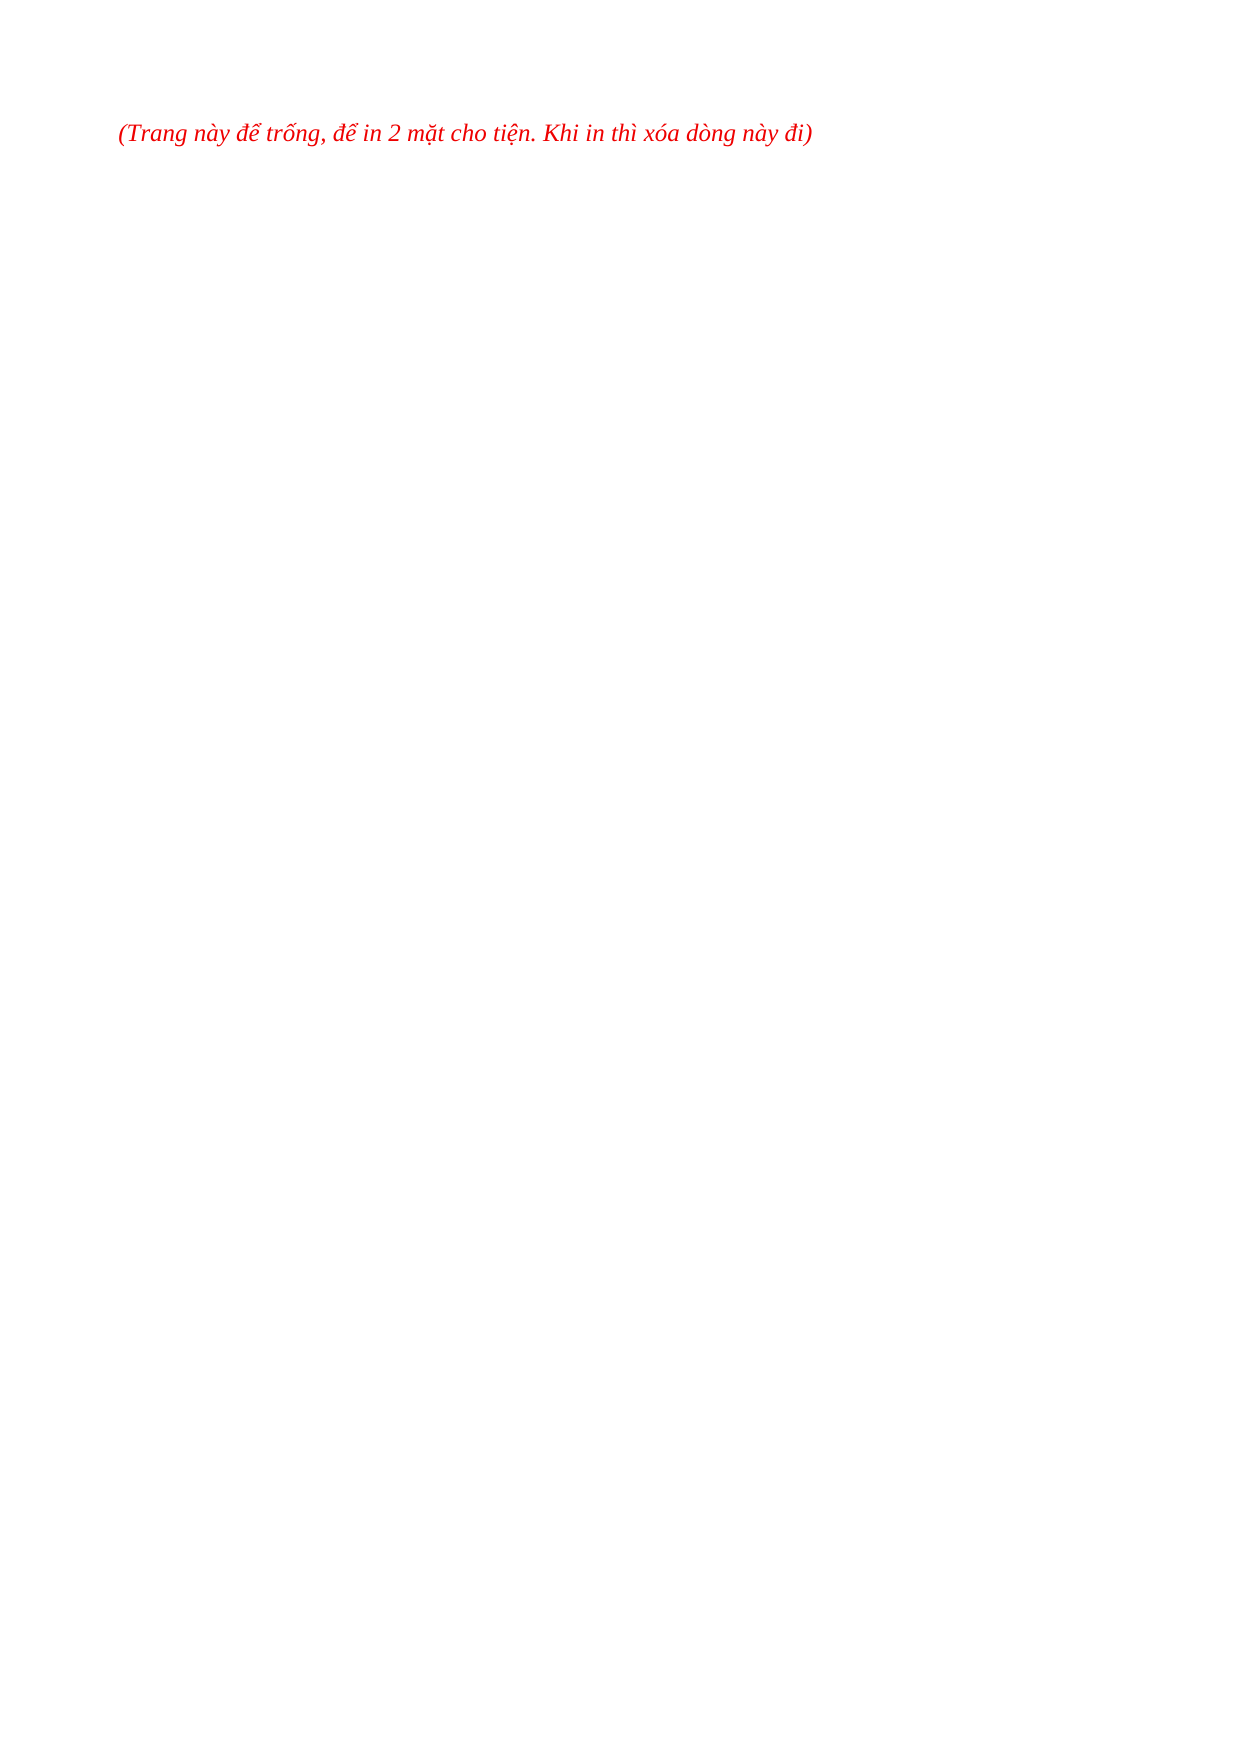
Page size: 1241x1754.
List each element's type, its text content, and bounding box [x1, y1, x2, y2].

text (Trang này để trống, để in 2 mặt cho tiện. Khi in thì xóa dòng này đi) [118, 118, 1033, 147]
